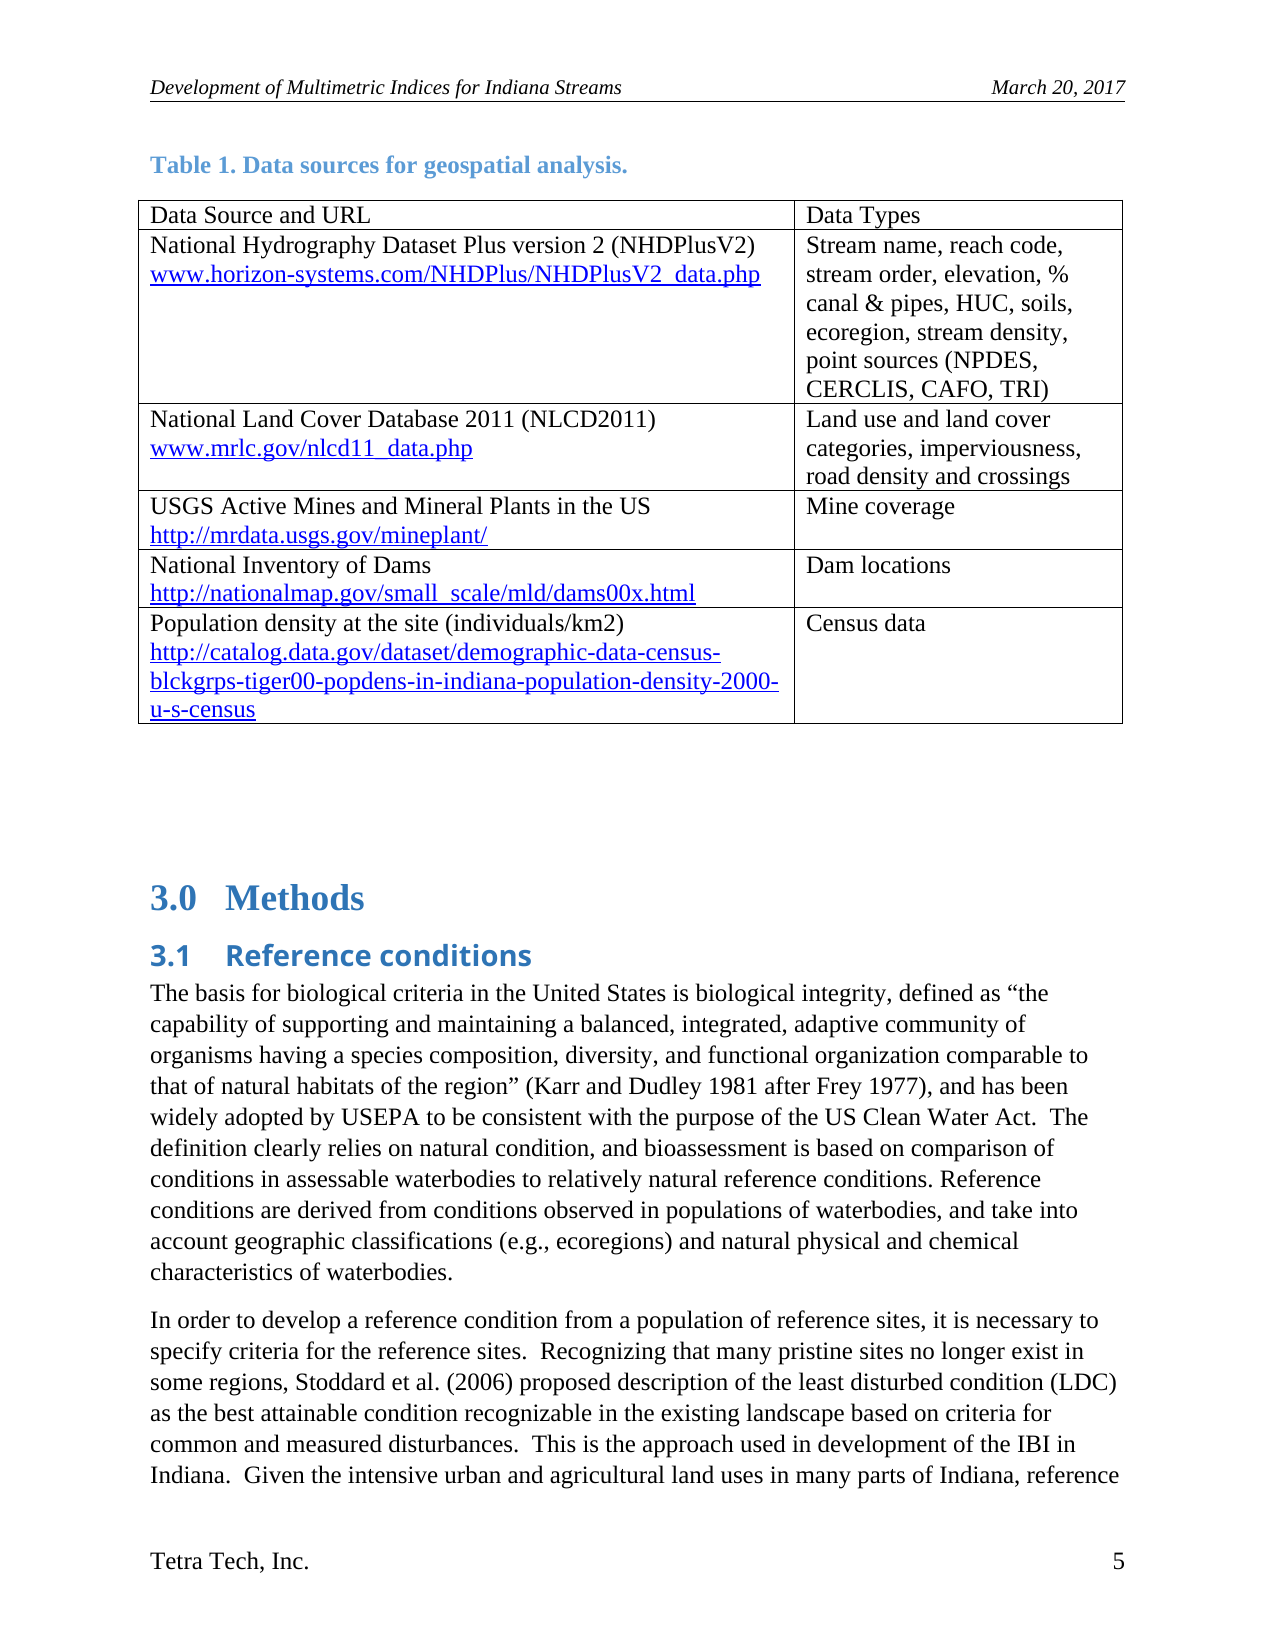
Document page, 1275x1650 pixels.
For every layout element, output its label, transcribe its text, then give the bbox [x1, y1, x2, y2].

table_cell National Land Cover Database 2011 (NLCD2011) www.mrlc.gov/nlcd11_data.php [139, 404, 794, 490]
table_cell Land use and land cover categories, imperviousness, road density and crossings [795, 404, 1122, 490]
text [150, 1305, 1125, 1489]
table_cell Mine coverage [795, 491, 1122, 549]
table_cell Stream name, reach code, stream order, elevation, % canal & pipes, HUC, soils, ecoregion, stream density, point sources (NPDES, CERCLIS, CAFO, TRI) [795, 230, 1122, 403]
table_header Data Types [795, 201, 1122, 229]
table_cell Census data [795, 608, 1122, 723]
subtitle 3.0 Methods [150, 876, 1125, 919]
table_cell National Inventory of Dams http://nationalmap.gov/small_scale/mld/dams00x.html [139, 550, 794, 607]
table_cell Population density at the site (individuals/km2) http://catalog.data.gov/dataset/demographic-data-census-blckgrps-tiger00-popdens-in-indiana-population-density-2000-u-s-census [139, 608, 794, 723]
table_header Data Source and URL [139, 201, 794, 229]
text The basis for biological criteria in the United States is biological integrity, defined as “the capability of supporting and maintaining a balanced, integrated, adaptive community of organisms having a species composition, diversity, and functional organization comparable to that of natural habitats of the region” (Karr and Dudley 1981 after Frey 1977), and has been widely adopted by USEPA to be consistent with the purpose of the US Clean Water Act. The definition clearly relies on natural condition, and bioassessment is based on comparison of conditions in assessable waterbodies to relatively natural reference conditions. Reference conditions are derived from conditions observed in populations of waterbodies, and take into account geographic classifications (e.g., ecoregions) and natural physical and chemical characteristics of waterbodies. [150, 978, 1125, 1286]
subtitle 3.1 Reference conditions [150, 935, 1125, 974]
table_cell National Hydrography Dataset Plus version 2 (NHDPlusV2) www.horizon-systems.com/NHDPlus/NHDPlusV2_data.php [139, 230, 794, 403]
table_cell Dam locations [795, 550, 1122, 607]
table_cell USGS Active Mines and Mineral Plants in the US http://mrdata.usgs.gov/mineplant/ [139, 491, 794, 549]
